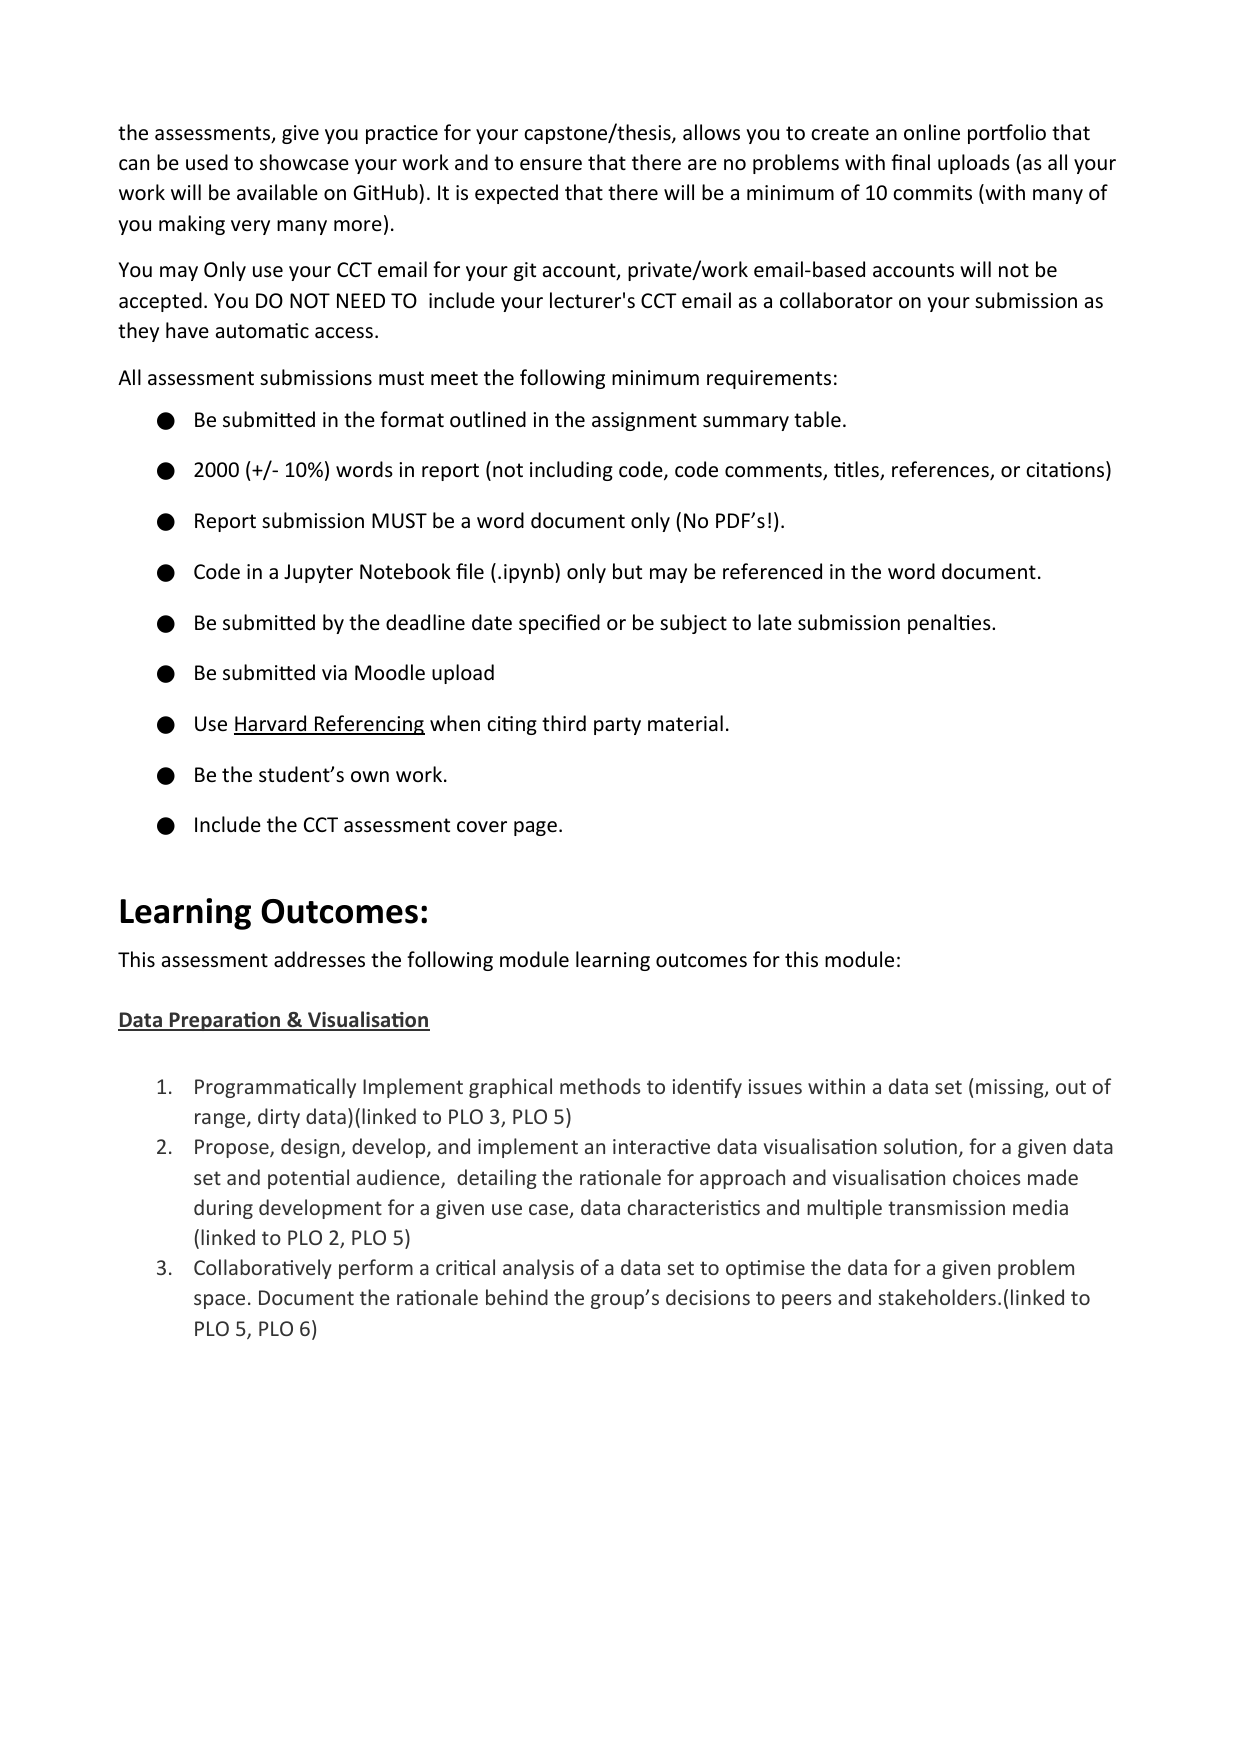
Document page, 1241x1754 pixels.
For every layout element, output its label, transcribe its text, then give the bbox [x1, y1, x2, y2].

list Collaboratively perform a critical analysis of a data set to optimise the data for a given problem space. Document the rationale behind the group’s decisions to peers and stakeholders.(linked to PLO 5, PLO 6) [156, 1253, 1122, 1342]
list Use Harvard Referencing when citing third party material. [156, 697, 1122, 744]
list Report submission MUST be a word document only (No PDF’s!). [156, 494, 1122, 542]
list Be submitted by the deadline date specified or be subject to late submission penalties. [156, 596, 1122, 643]
list Programmatically Implement graphical methods to identify issues within a data set (missing, out of range, dirty data)(linked to PLO 3, PLO 5) [156, 1072, 1122, 1130]
list Be submitted via Moodle upload [156, 647, 1122, 694]
text All assessment submissions must meet the following minimum requirements: [118, 363, 1122, 391]
list Be submitted in the format outlined in the assignment summary table. [156, 393, 1122, 440]
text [118, 118, 1122, 237]
subtitle Learning Outcomes: [118, 887, 1122, 933]
list Be the student’s own work. [156, 748, 1122, 795]
text Data Preparation & Visualisation [118, 1005, 1122, 1033]
list Propose, design, develop, and implement an interactive data visualisation solution, for a given data set and potential audience, detailing the rationale for approach and visualisation choices made during development for a given use case, data characteristics and multiple transmission media (linked to PLO 2, PLO 5) [156, 1132, 1122, 1251]
list Code in a Jupyter Notebook file (.ipynb) only but may be referenced in the word document. [156, 545, 1122, 592]
text You may Only use your CCT email for your git account, private/work email-based accounts will not be accepted. You DO NOT NEED TO include your lecturer's CCT email as a collaborator on your submission as they have automatic access. [118, 256, 1122, 344]
list Include the CCT assessment cover page. [156, 799, 1122, 846]
text This assessment addresses the following module learning outcomes for this module: [118, 945, 1122, 973]
list 2000 (+/- 10%) words in report (not including code, code comments, titles, references, or citations) [156, 444, 1122, 491]
